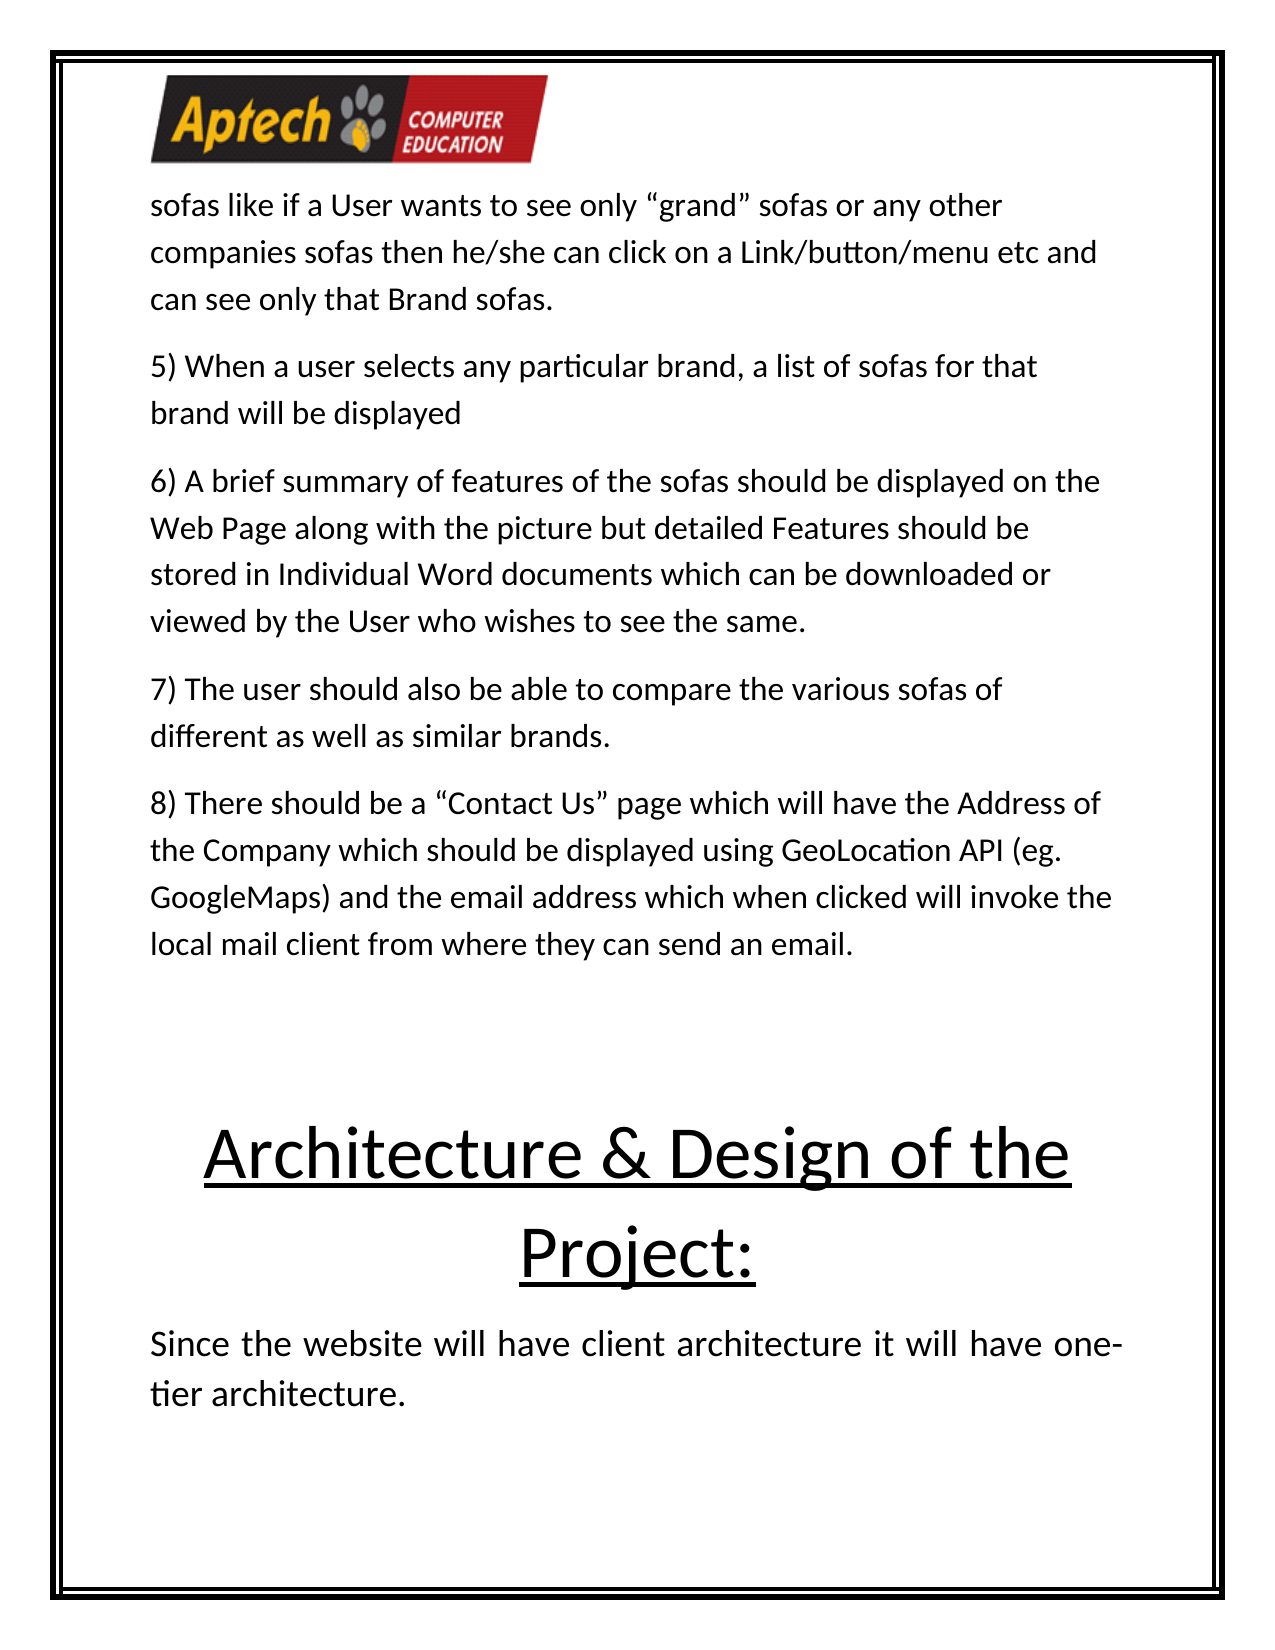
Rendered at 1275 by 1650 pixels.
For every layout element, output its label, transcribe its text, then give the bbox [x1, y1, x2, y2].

picture [150, 75, 569, 185]
text 6) A brief summary of features of the sofas should be displayed on the Web Page along with the picture but detailed Features should be stored in Individual Word documents which can be downloaded or viewed by the User who wishes to see the same. [150, 460, 1125, 641]
text 8) There should be a “Contact Us” page which will have the Address of the Company which should be displayed using GeoLocation API (eg. GoogleMaps) and the email address which when clicked will invoke the local mail client from where they can send an email. [150, 782, 1125, 963]
text Since the website will have client architecture it will have one-tier architecture. [150, 1320, 1125, 1415]
text 5) When a user selects any particular brand, a list of sofas for that brand will be displayed [150, 346, 1125, 433]
text sofas like if a User wants to see only “grand” sofas or any other companies sofas then he/she can click on a Link/button/menu etc and can see only that Brand sofas. [150, 184, 1125, 319]
text Architecture & Design of the Project: [150, 1106, 1125, 1296]
text 7) The user should also be able to compare the various sofas of different as well as similar brands. [150, 668, 1125, 755]
